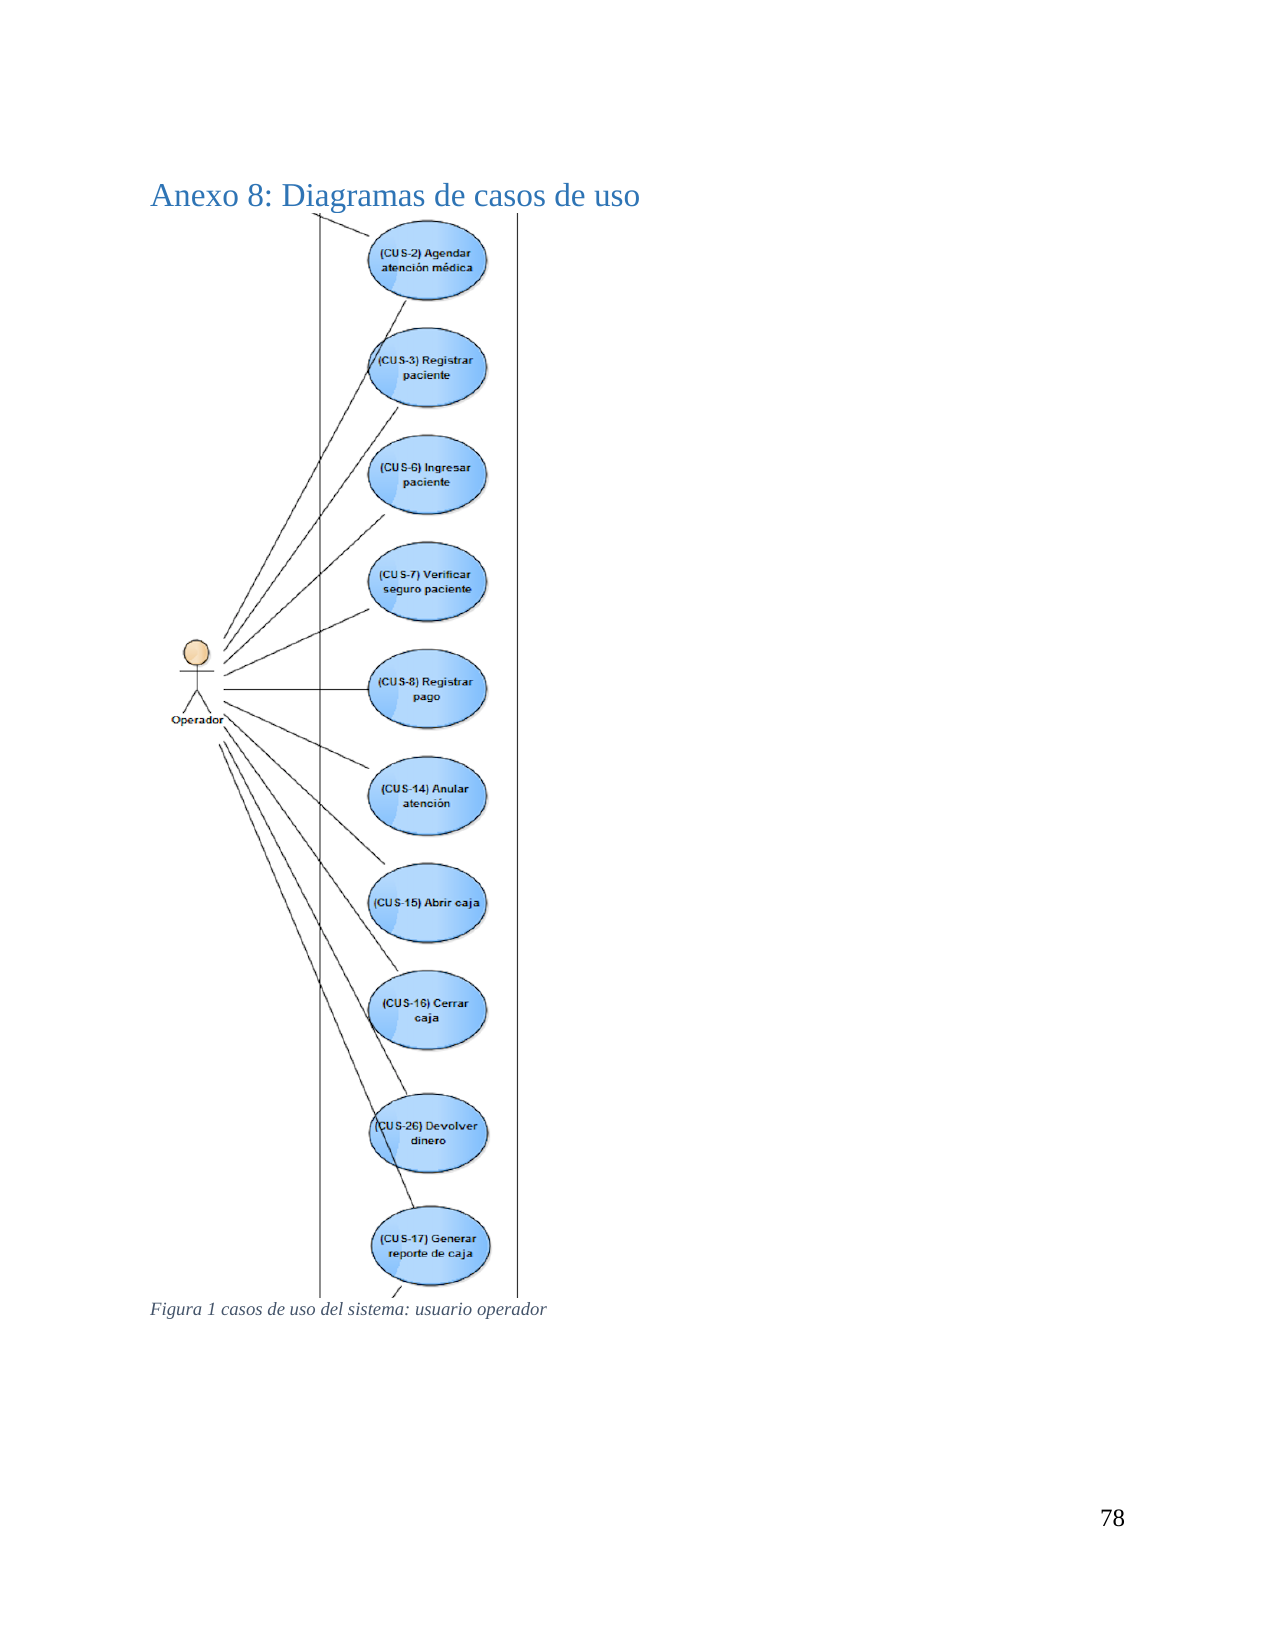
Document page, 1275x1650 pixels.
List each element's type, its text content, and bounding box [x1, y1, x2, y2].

subtitle Anexo 8: Diagramas de casos de uso [150, 175, 1125, 213]
picture [150, 213, 543, 1298]
text Figura 1 casos de uso del sistema: usuario operador [150, 1298, 1125, 1319]
